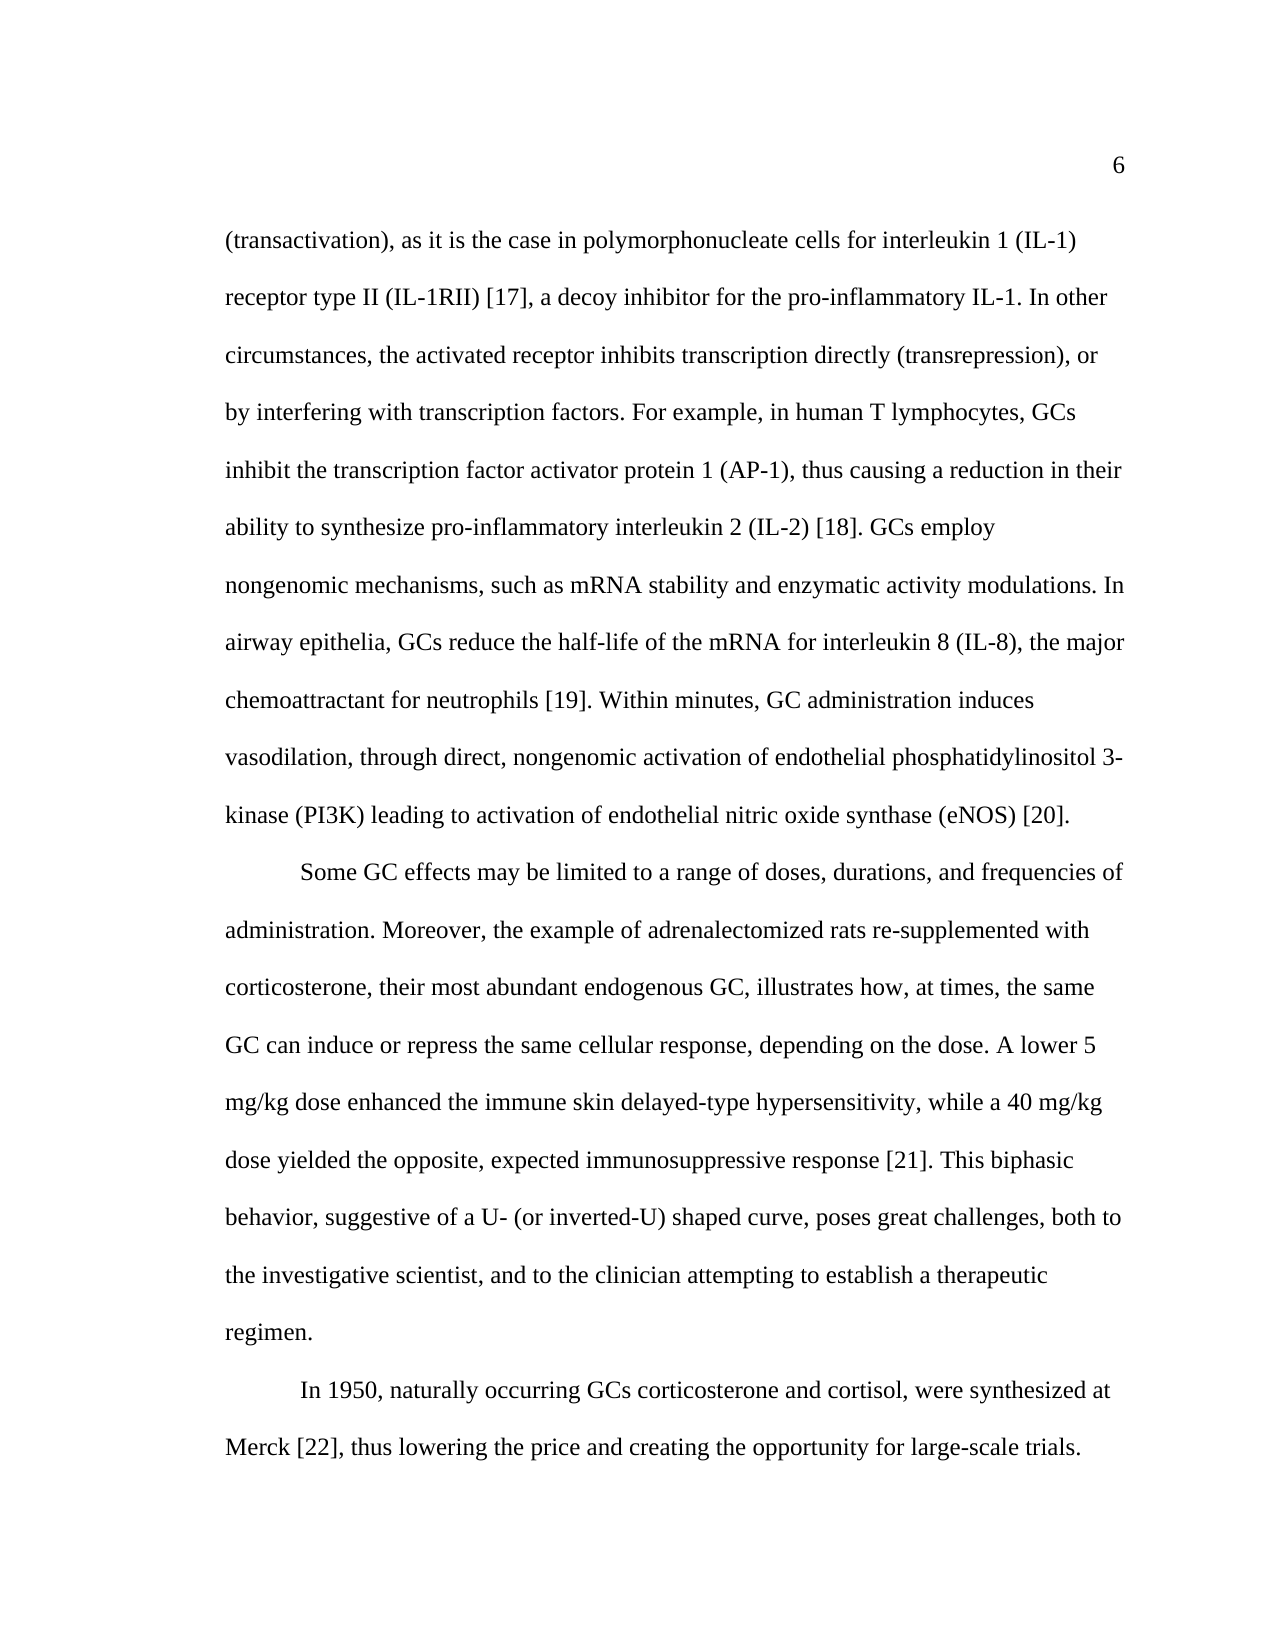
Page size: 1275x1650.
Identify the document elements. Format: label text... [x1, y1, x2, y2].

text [225, 1375, 1125, 1461]
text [225, 225, 1125, 829]
text Some GC effects may be limited to a range of doses, durations, and frequencies of administration. Moreover, the example of adrenalectomized rats re-supplemented with corticosterone, their most abundant endogenous GC, illustrates how, at times, the same GC can induce or repress the same cellular response, depending on the dose. A lower 5 mg/kg dose enhanced the immune skin delayed-type hypersensitivity, while a 40 mg/kg dose yielded the opposite, expected immunosuppressive response [21]. This biphasic behavior, suggestive of a U- (or inverted-U) shaped curve, poses great challenges, both to the investigative scientist, and to the clinician attempting to establish a therapeutic regimen. [225, 857, 1125, 1346]
